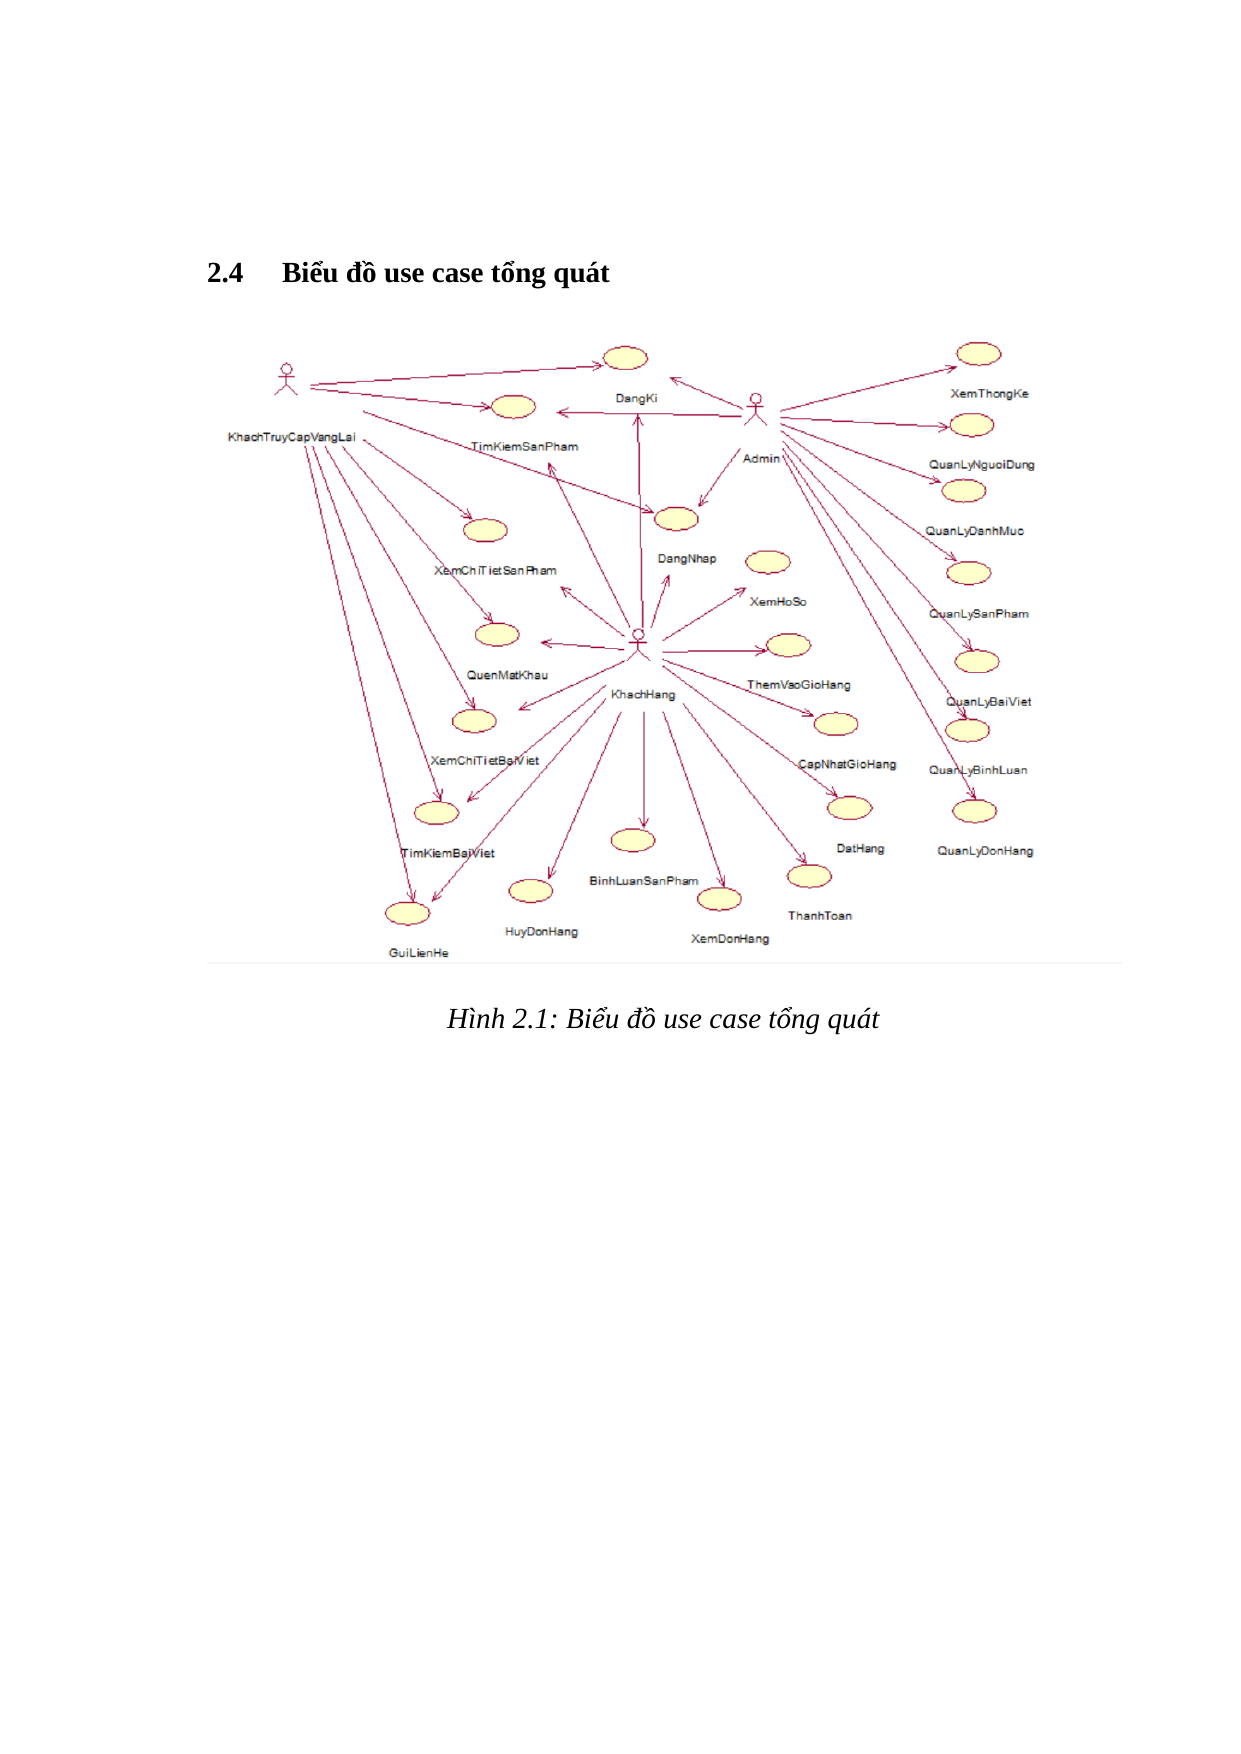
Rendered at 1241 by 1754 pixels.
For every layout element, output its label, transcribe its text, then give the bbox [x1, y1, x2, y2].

subtitle Biểu đồ use case tổng quát [207, 255, 1122, 288]
picture [206, 326, 1123, 964]
text Hình 2.1: Biểu đồ use case tổng quát [207, 1001, 1122, 1034]
